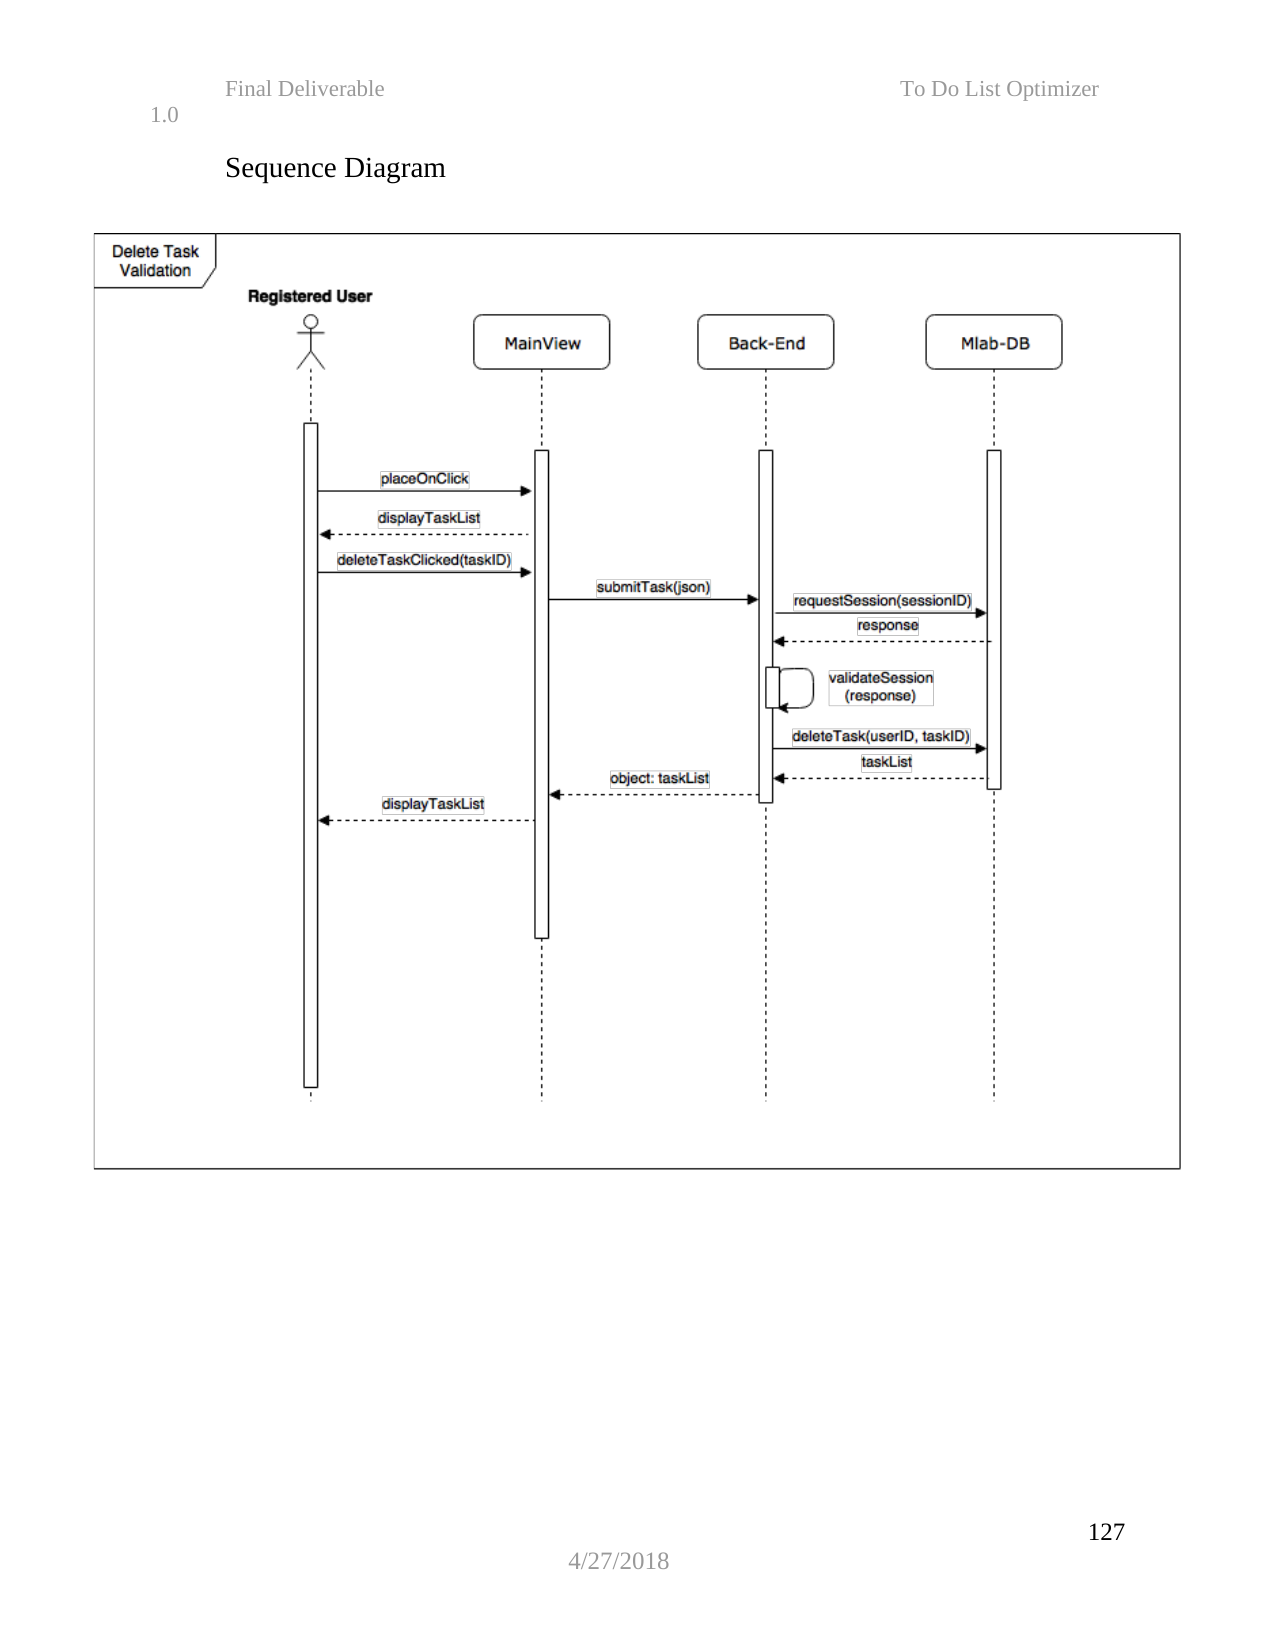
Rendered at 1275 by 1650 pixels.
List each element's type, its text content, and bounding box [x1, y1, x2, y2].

picture [93, 233, 1181, 1171]
text Sequence Diagram [150, 150, 1125, 183]
